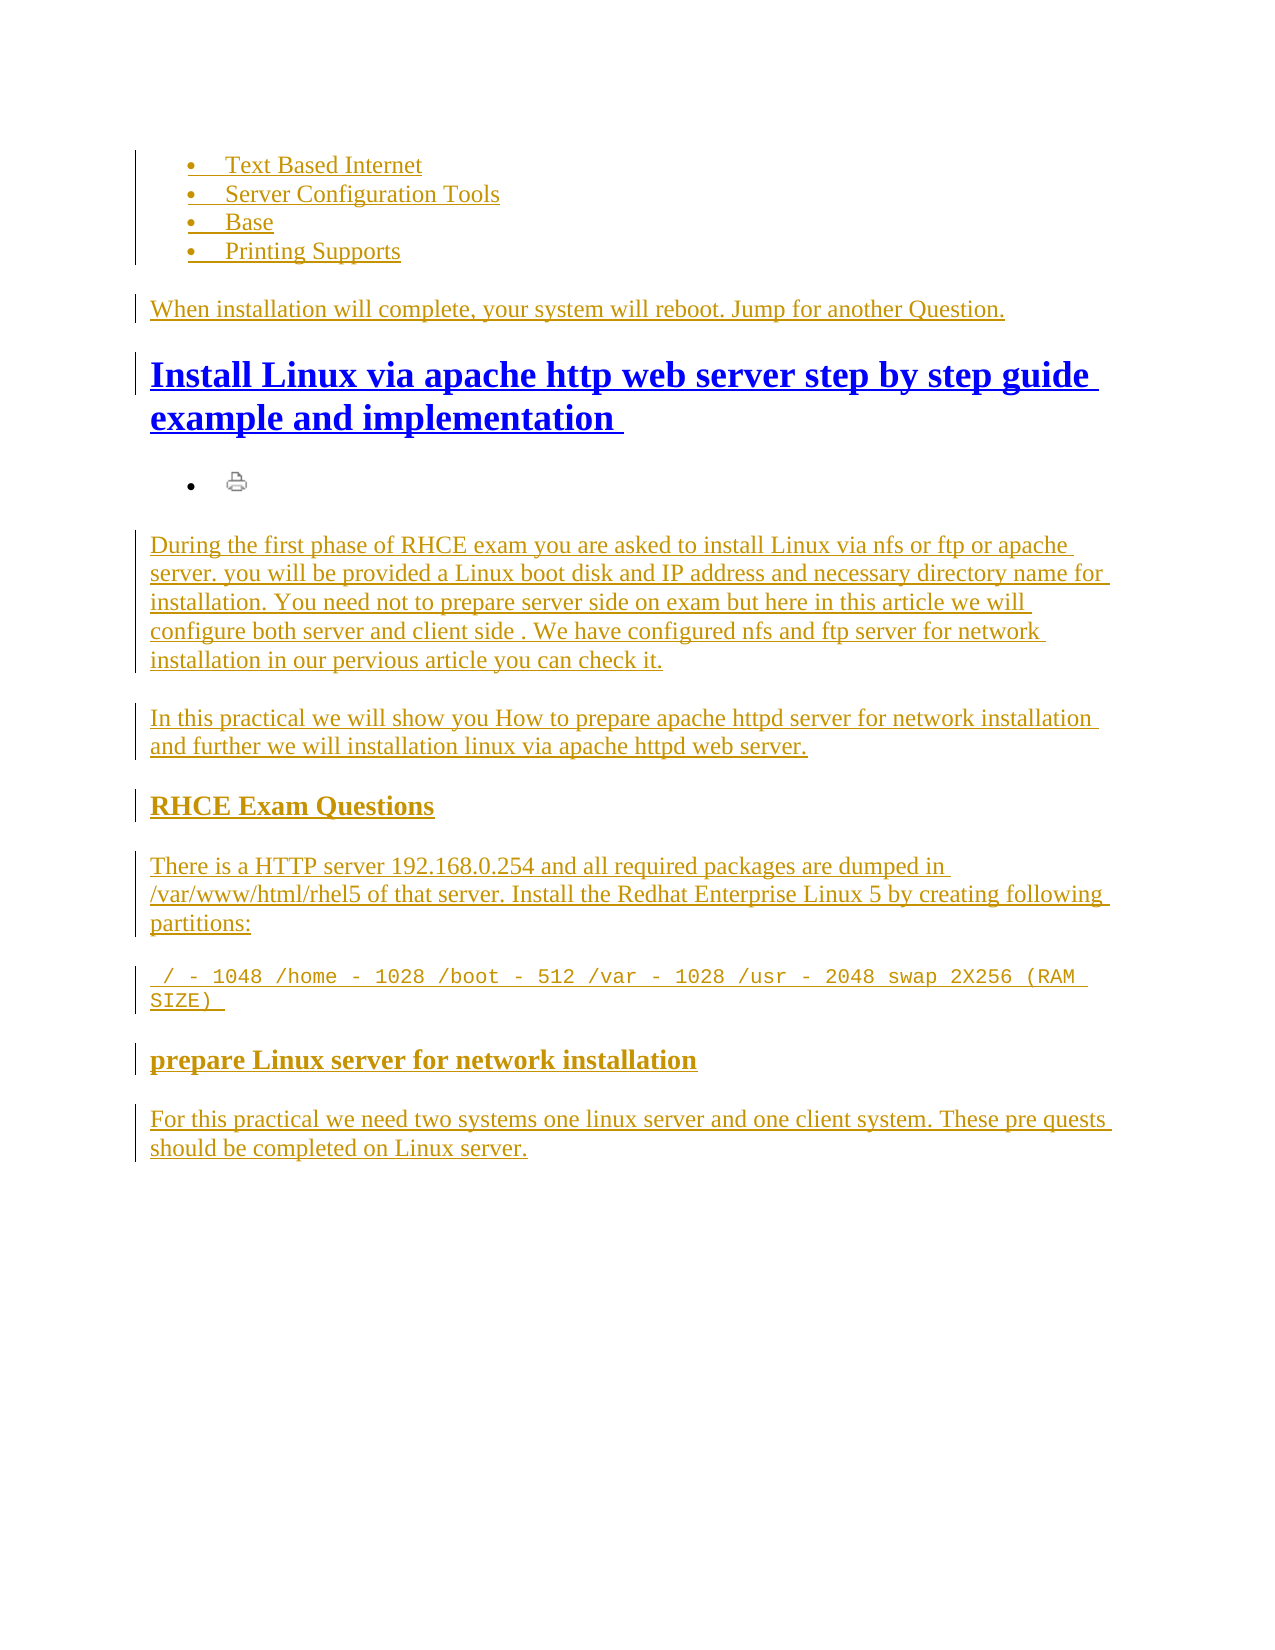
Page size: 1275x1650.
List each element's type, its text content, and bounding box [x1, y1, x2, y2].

picture [225, 467, 249, 495]
text Install Linux via apache http web server step by step guide example and implementation [150, 352, 1125, 438]
